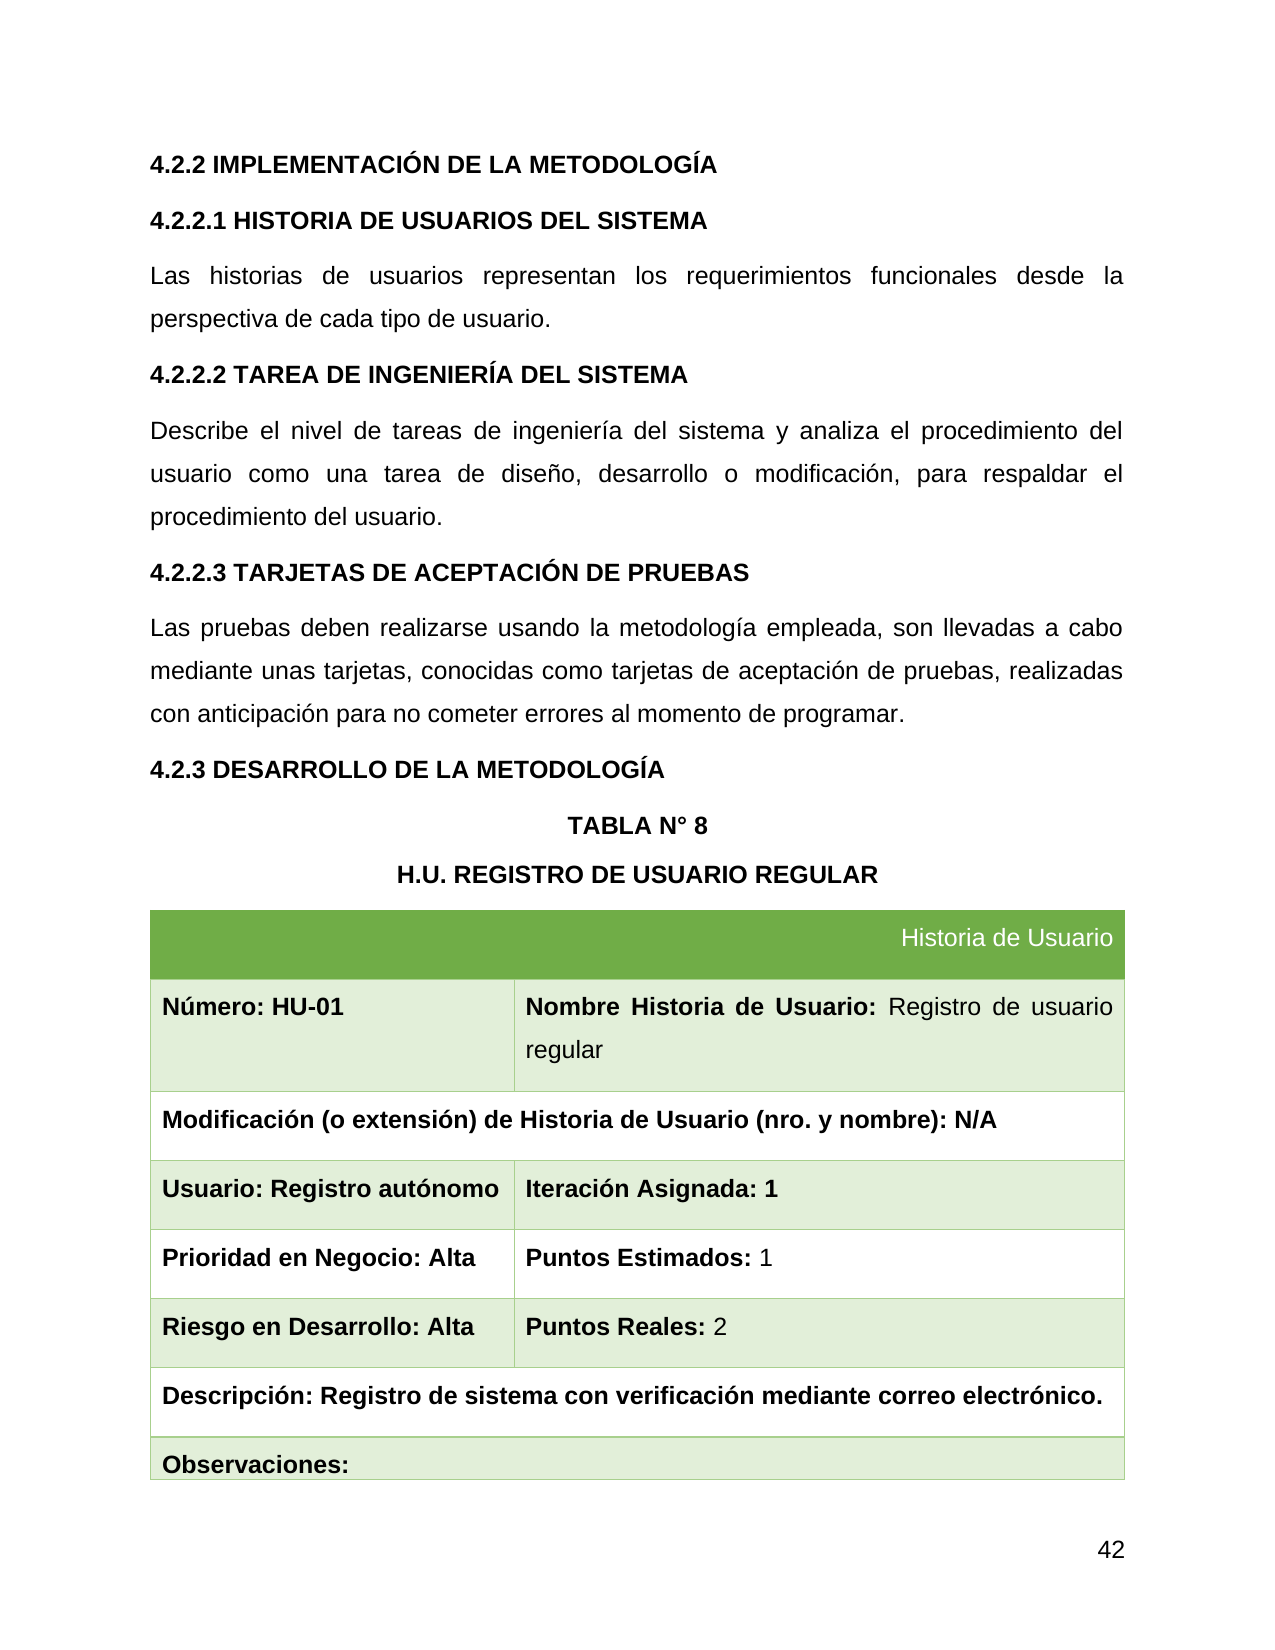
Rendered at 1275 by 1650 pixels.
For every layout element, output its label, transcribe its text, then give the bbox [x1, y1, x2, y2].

table_cell Observaciones: [151, 1438, 1124, 1479]
table_cell Usuario: Registro autónomo [151, 1161, 514, 1229]
table_cell Número: HU-01 [151, 980, 514, 1091]
subtitle 4.2.3 desarrollo de la metodología [150, 755, 1125, 784]
subtitle 4.2.2 implementación de la metodología [150, 150, 1125, 179]
text H.U. REGISTRO DE USUARIO REGULAR [150, 860, 1125, 889]
table_cell Nombre Historia de Usuario: Registro de usuario regular [515, 980, 1124, 1091]
table_cell Modificación (o extensión) de Historia de Usuario (nro. y nombre): N/A [151, 1092, 1124, 1160]
text Las pruebas deben realizarse usando la metodología empleada, son llevadas a cabo mediante unas tarjetas, conocidas como tarjetas de aceptación de pruebas, realizadas con anticipación para no cometer errores al momento de programar. [150, 613, 1125, 728]
text Las historias de usuarios representan los requerimientos funcionales desde la perspectiva de cada tipo de usuario. [150, 261, 1125, 333]
table_cell Prioridad en Negocio: Alta [151, 1230, 514, 1298]
table_cell Iteración Asignada: 1 [515, 1161, 1124, 1229]
subtitle 4.2.2.2 tarea de ingeniería del sistema [150, 360, 1125, 389]
table_cell Puntos Estimados: 1 [515, 1230, 1124, 1298]
table_cell Riesgo en Desarrollo: Alta [151, 1299, 514, 1367]
text TABLA N° 8 [150, 811, 1125, 839]
table_cell Descripción: Registro de sistema con verificación mediante correo electrónico. [151, 1368, 1124, 1436]
table_cell Puntos Reales: 2 [515, 1299, 1124, 1367]
subtitle 4.2.2.3 tarjetas de aceptación de pruebas [150, 557, 1125, 586]
text Describe el nivel de tareas de ingeniería del sistema y analiza el procedimiento del usuario como una tarea de diseño, desarrollo o modificación, para respaldar el procedimiento del usuario. [150, 416, 1125, 531]
table_header Historia de Usuario [151, 911, 1124, 979]
subtitle 4.2.2.1 historia de usuarios del sistema [150, 206, 1125, 234]
